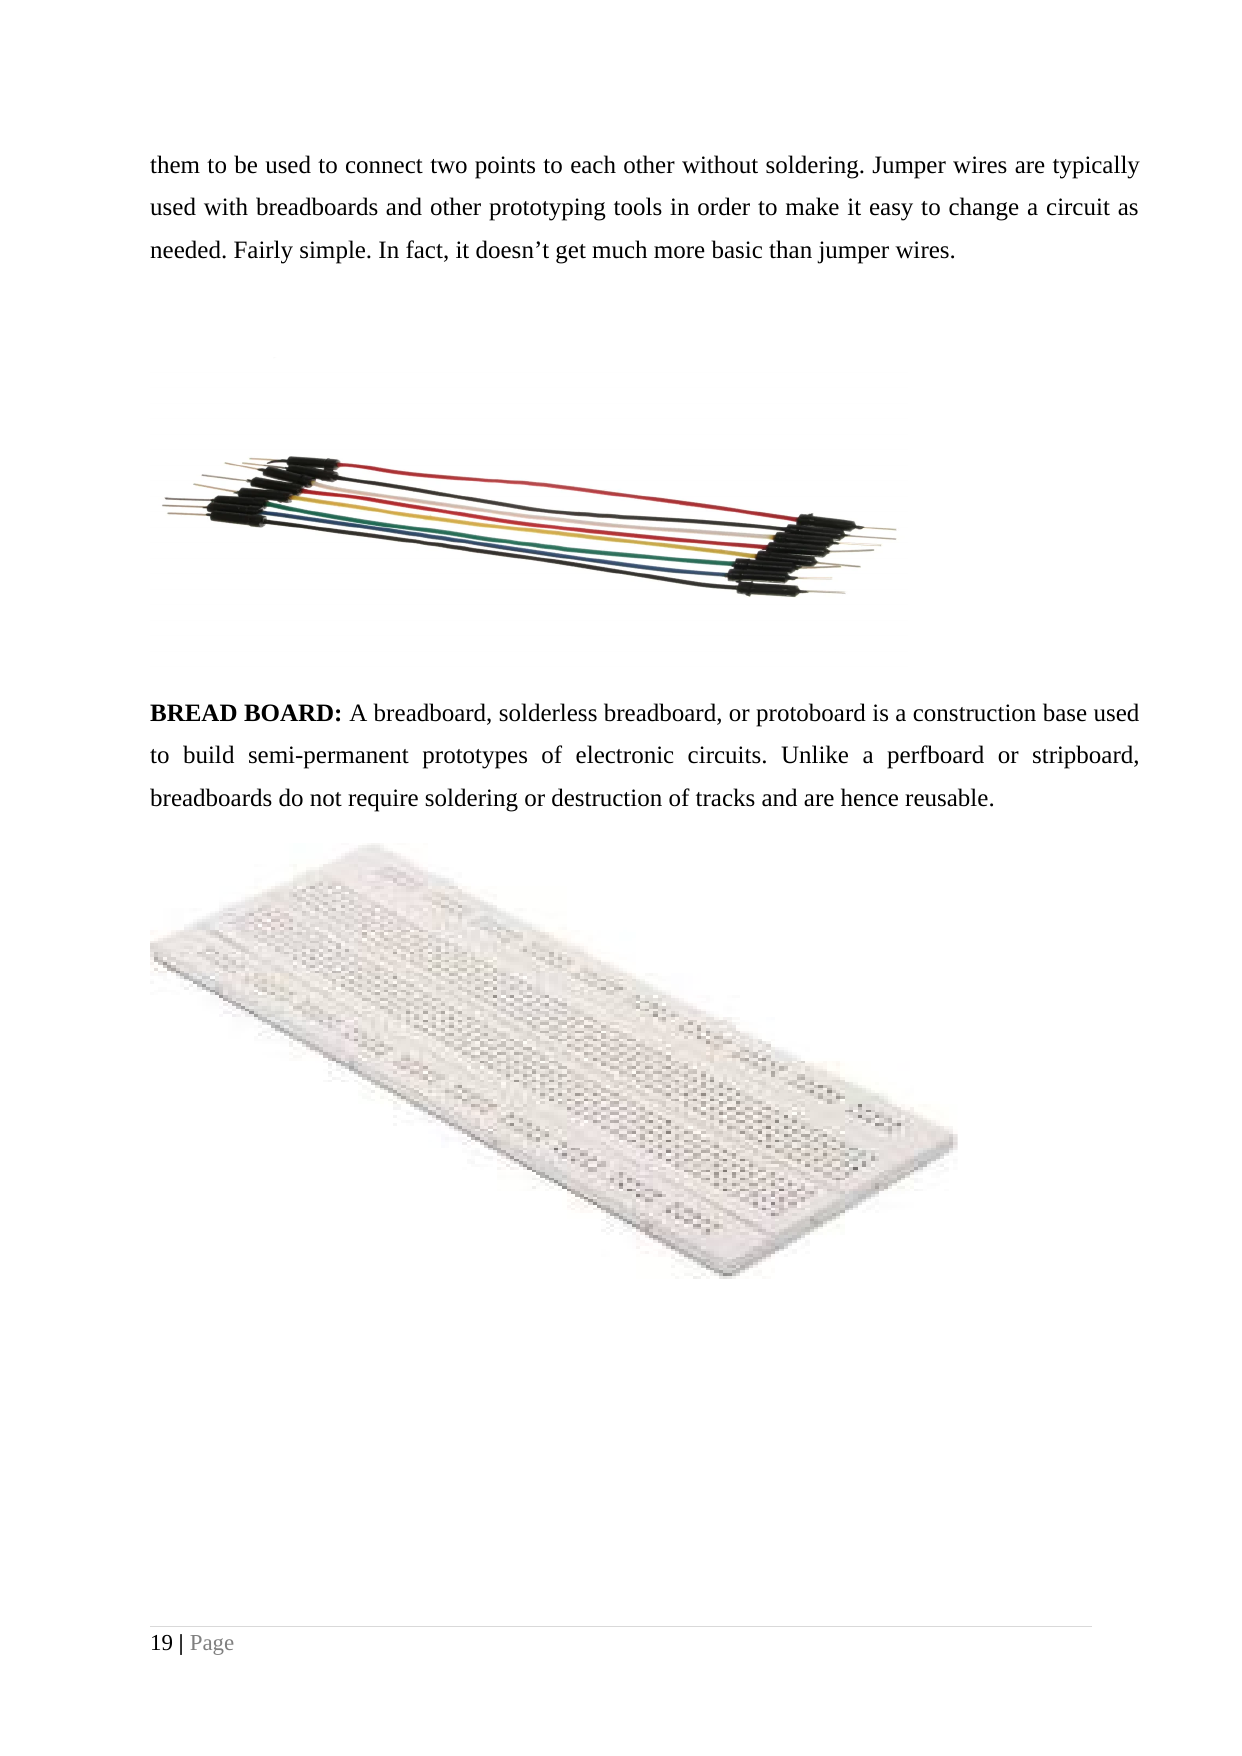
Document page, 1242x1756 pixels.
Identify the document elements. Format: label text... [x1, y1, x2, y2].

text BREAD BOARD: A breadboard, solderless breadboard, or protoboard is a construction base used to build semi-permanent prototypes of electronic circuits. Unlike a perfboard or stripboard, breadboards do not require soldering or destruction of tracks and are hence reusable. [150, 698, 1141, 811]
picture [150, 843, 958, 1279]
picture [150, 357, 908, 667]
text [150, 150, 1141, 264]
